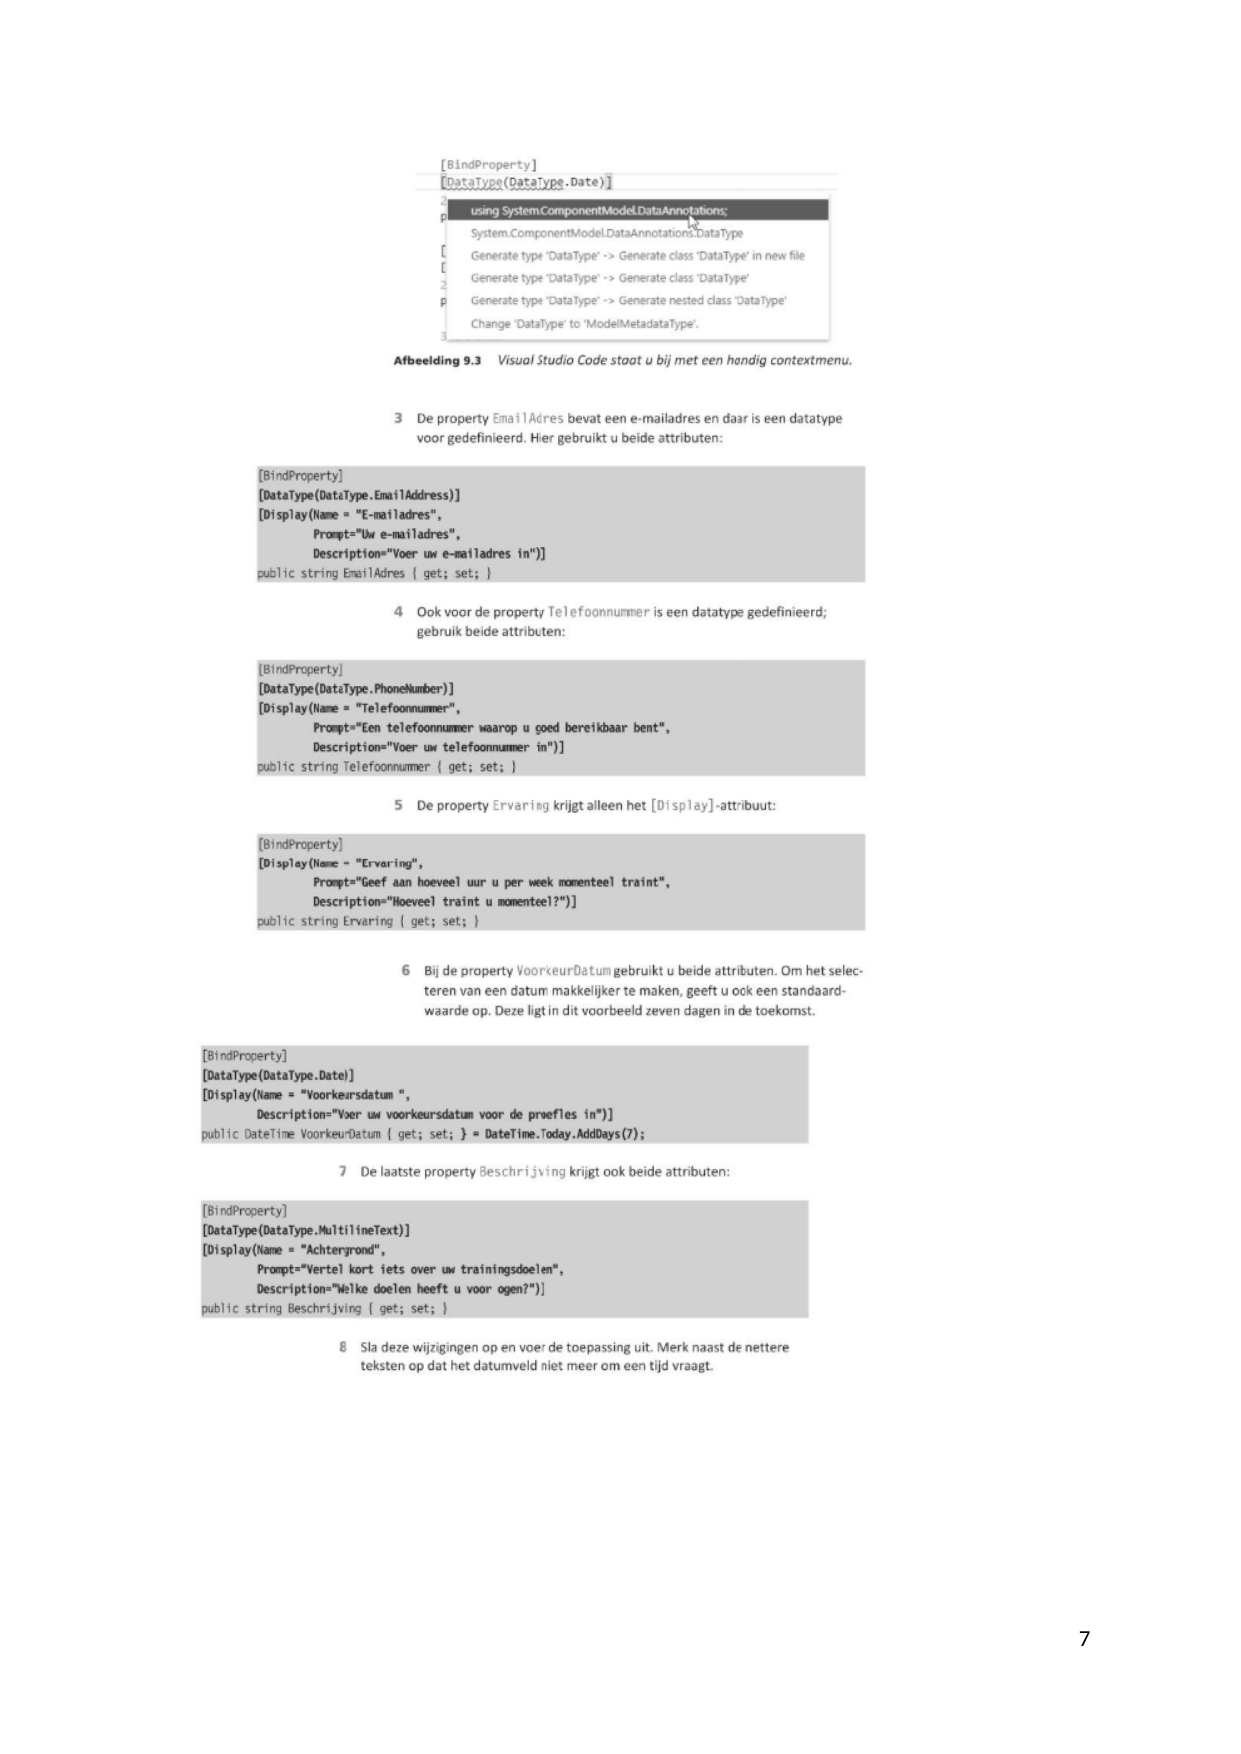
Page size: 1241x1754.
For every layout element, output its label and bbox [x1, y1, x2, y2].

picture [150, 956, 922, 1024]
picture [150, 150, 913, 938]
picture [150, 1042, 918, 1384]
